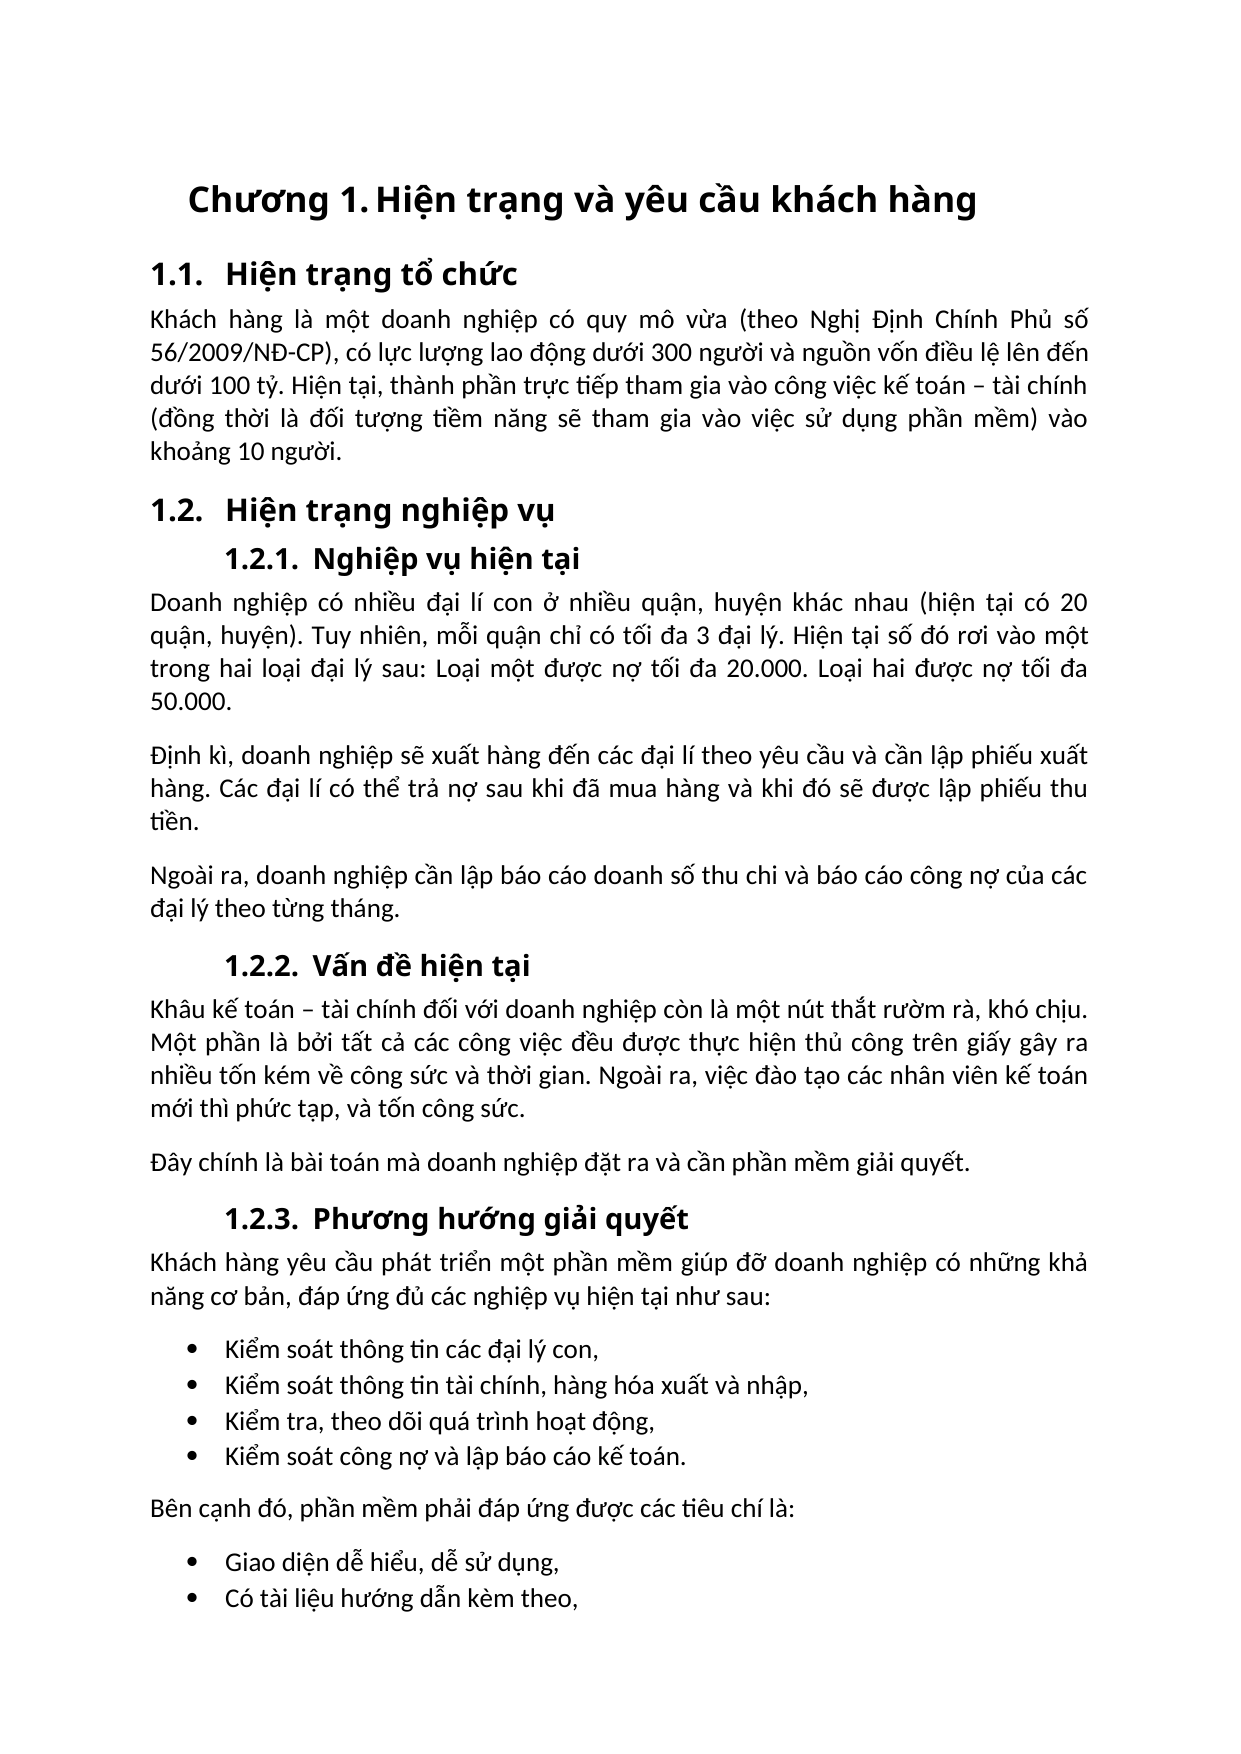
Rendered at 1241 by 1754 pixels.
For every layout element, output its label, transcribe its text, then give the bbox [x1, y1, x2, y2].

subtitle Nghiệp vụ hiện tại [224, 538, 1090, 578]
list Kiểm soát công nợ và lập báo cáo kế toán. [187, 1439, 1090, 1472]
text Khách hàng là một doanh nghiệp có quy mô vừa (theo Nghị Định Chính Phủ số 56/2009/NĐ-CP), có lực lượng lao động dưới 300 người và nguồn vốn điều lệ lên đến dưới 100 tỷ. Hiện tại, thành phần trực tiếp tham gia vào công việc kế toán – tài chính (đồng thời là đối tượng tiềm năng sẽ tham gia vào việc sử dụng phần mềm) vào khoảng 10 người. [150, 302, 1090, 467]
subtitle Hiện trạng tổ chức [150, 252, 1090, 295]
text Ngoài ra, doanh nghiệp cần lập báo cáo doanh số thu chi và báo cáo công nợ của các đại lý theo từng tháng. [150, 858, 1090, 924]
text Khách hàng yêu cầu phát triển một phần mềm giúp đỡ doanh nghiệp có những khả năng cơ bản, đáp ứng đủ các nghiệp vụ hiện tại như sau: [150, 1246, 1090, 1312]
subtitle Hiện trạng nghiệp vụ [150, 488, 1090, 531]
text Định kì, doanh nghiệp sẽ xuất hàng đến các đại lí theo yêu cầu và cần lập phiếu xuất hàng. Các đại lí có thể trả nợ sau khi đã mua hàng và khi đó sẽ được lập phiếu thu tiền. [150, 738, 1090, 837]
list Kiểm tra, theo dõi quá trình hoạt động, [187, 1404, 1090, 1437]
subtitle Hiện trạng và yêu cầu khách hàng [187, 175, 1090, 223]
list Kiểm soát thông tin các đại lý con, [187, 1332, 1090, 1366]
text Khâu kế toán – tài chính đối với doanh nghiệp còn là một nút thắt rườm rà, khó chịu. Một phần là bởi tất cả các công việc đều được thực hiện thủ công trên giấy gây ra nhiều tốn kém về công sức và thời gian. Ngoài ra, việc đào tạo các nhân viên kế toán mới thì phức tạp, và tốn công sức. [150, 992, 1090, 1124]
list Kiểm soát thông tin tài chính, hàng hóa xuất và nhập, [187, 1368, 1090, 1401]
subtitle Vấn đề hiện tại [224, 945, 1090, 984]
text Bên cạnh đó, phần mềm phải đáp ứng được các tiêu chí là: [150, 1492, 1090, 1525]
list Có tài liệu hướng dẫn kèm theo, [187, 1581, 1090, 1614]
text Đây chính là bài toán mà doanh nghiệp đặt ra và cần phần mềm giải quyết. [150, 1145, 1090, 1178]
list Giao diện dễ hiểu, dễ sử dụng, [187, 1546, 1090, 1578]
text Doanh nghiệp có nhiều đại lí con ở nhiều quận, huyện khác nhau (hiện tại có 20 quận, huyện). Tuy nhiên, mỗi quận chỉ có tối đa 3 đại lý. Hiện tại số đó rơi vào một trong hai loại đại lý sau: Loại một được nợ tối đa 20.000. Loại hai được nợ tối đa 50.000. [150, 585, 1090, 717]
subtitle Phương hướng giải quyết [224, 1199, 1090, 1238]
